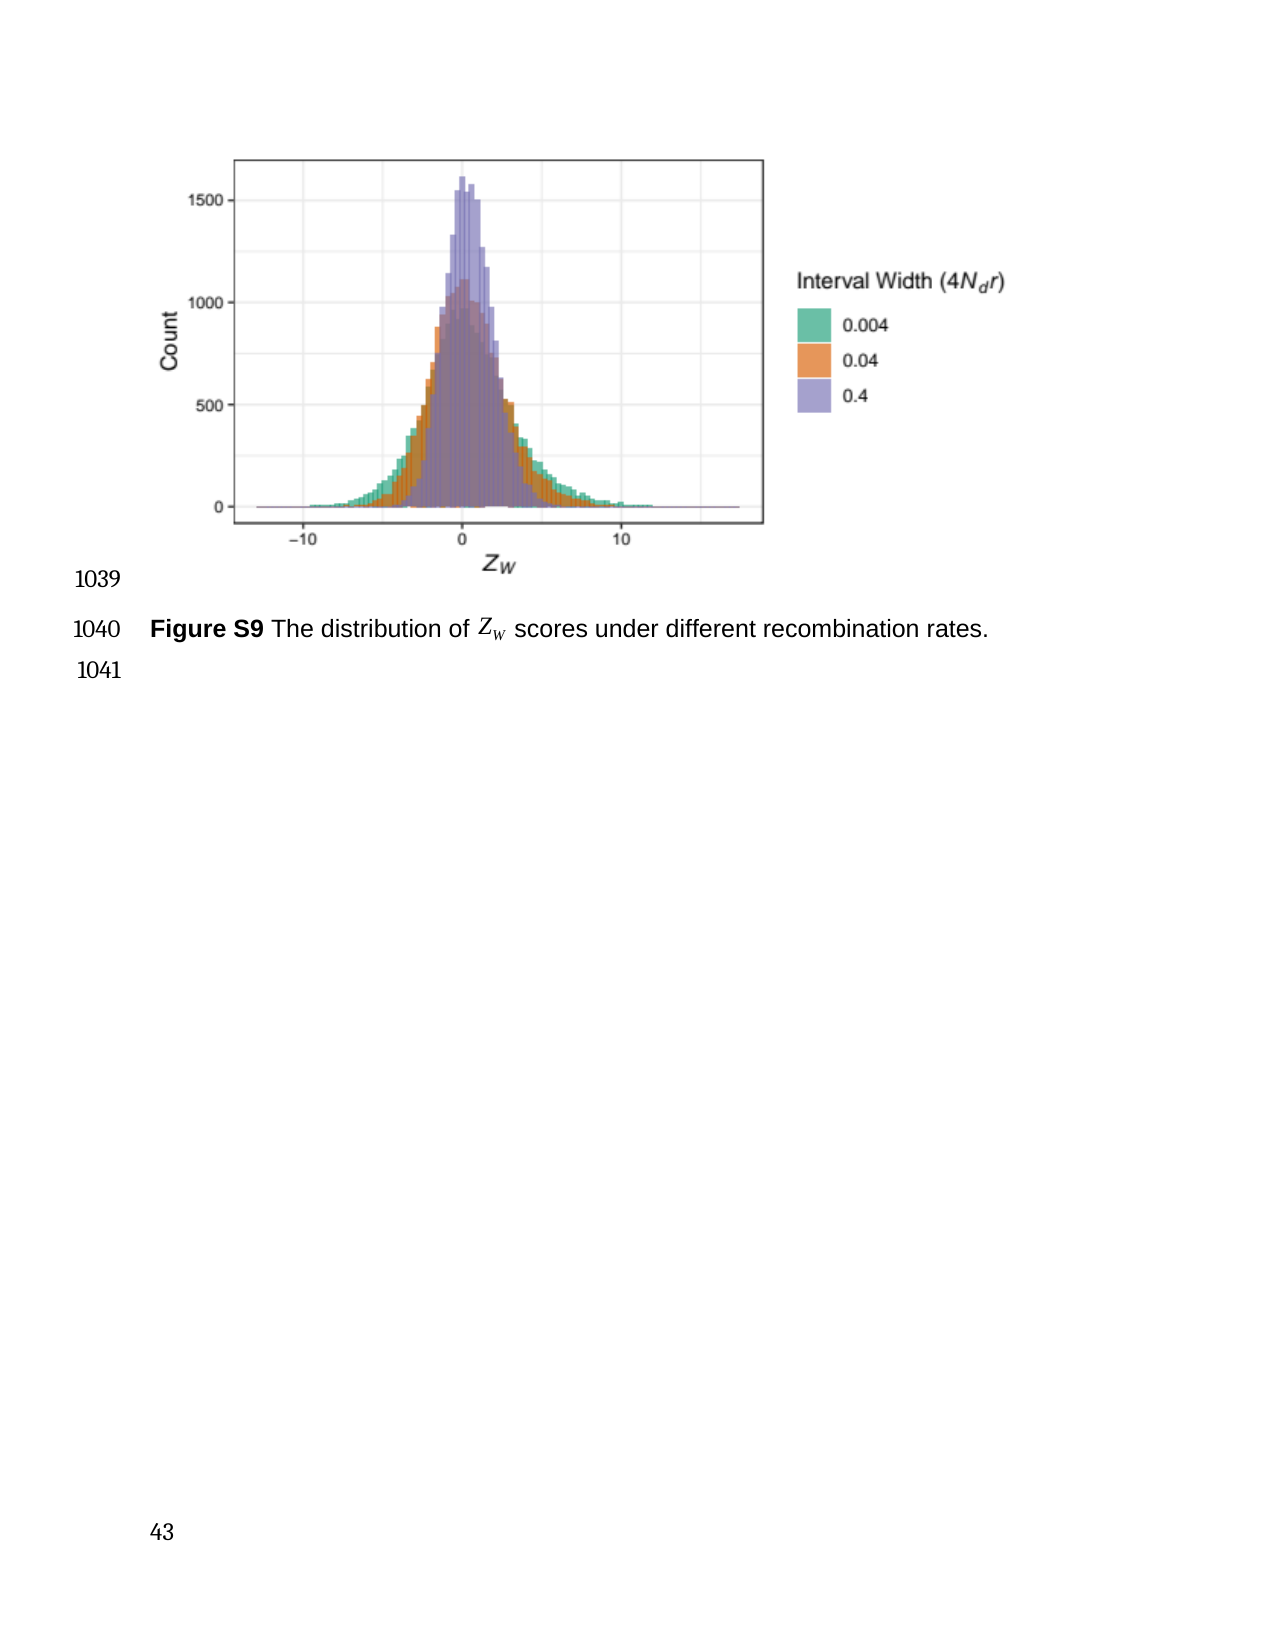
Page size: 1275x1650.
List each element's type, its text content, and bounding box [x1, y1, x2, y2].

text Figure S9 The distribution of scores under different recombination rates. [150, 612, 1125, 644]
